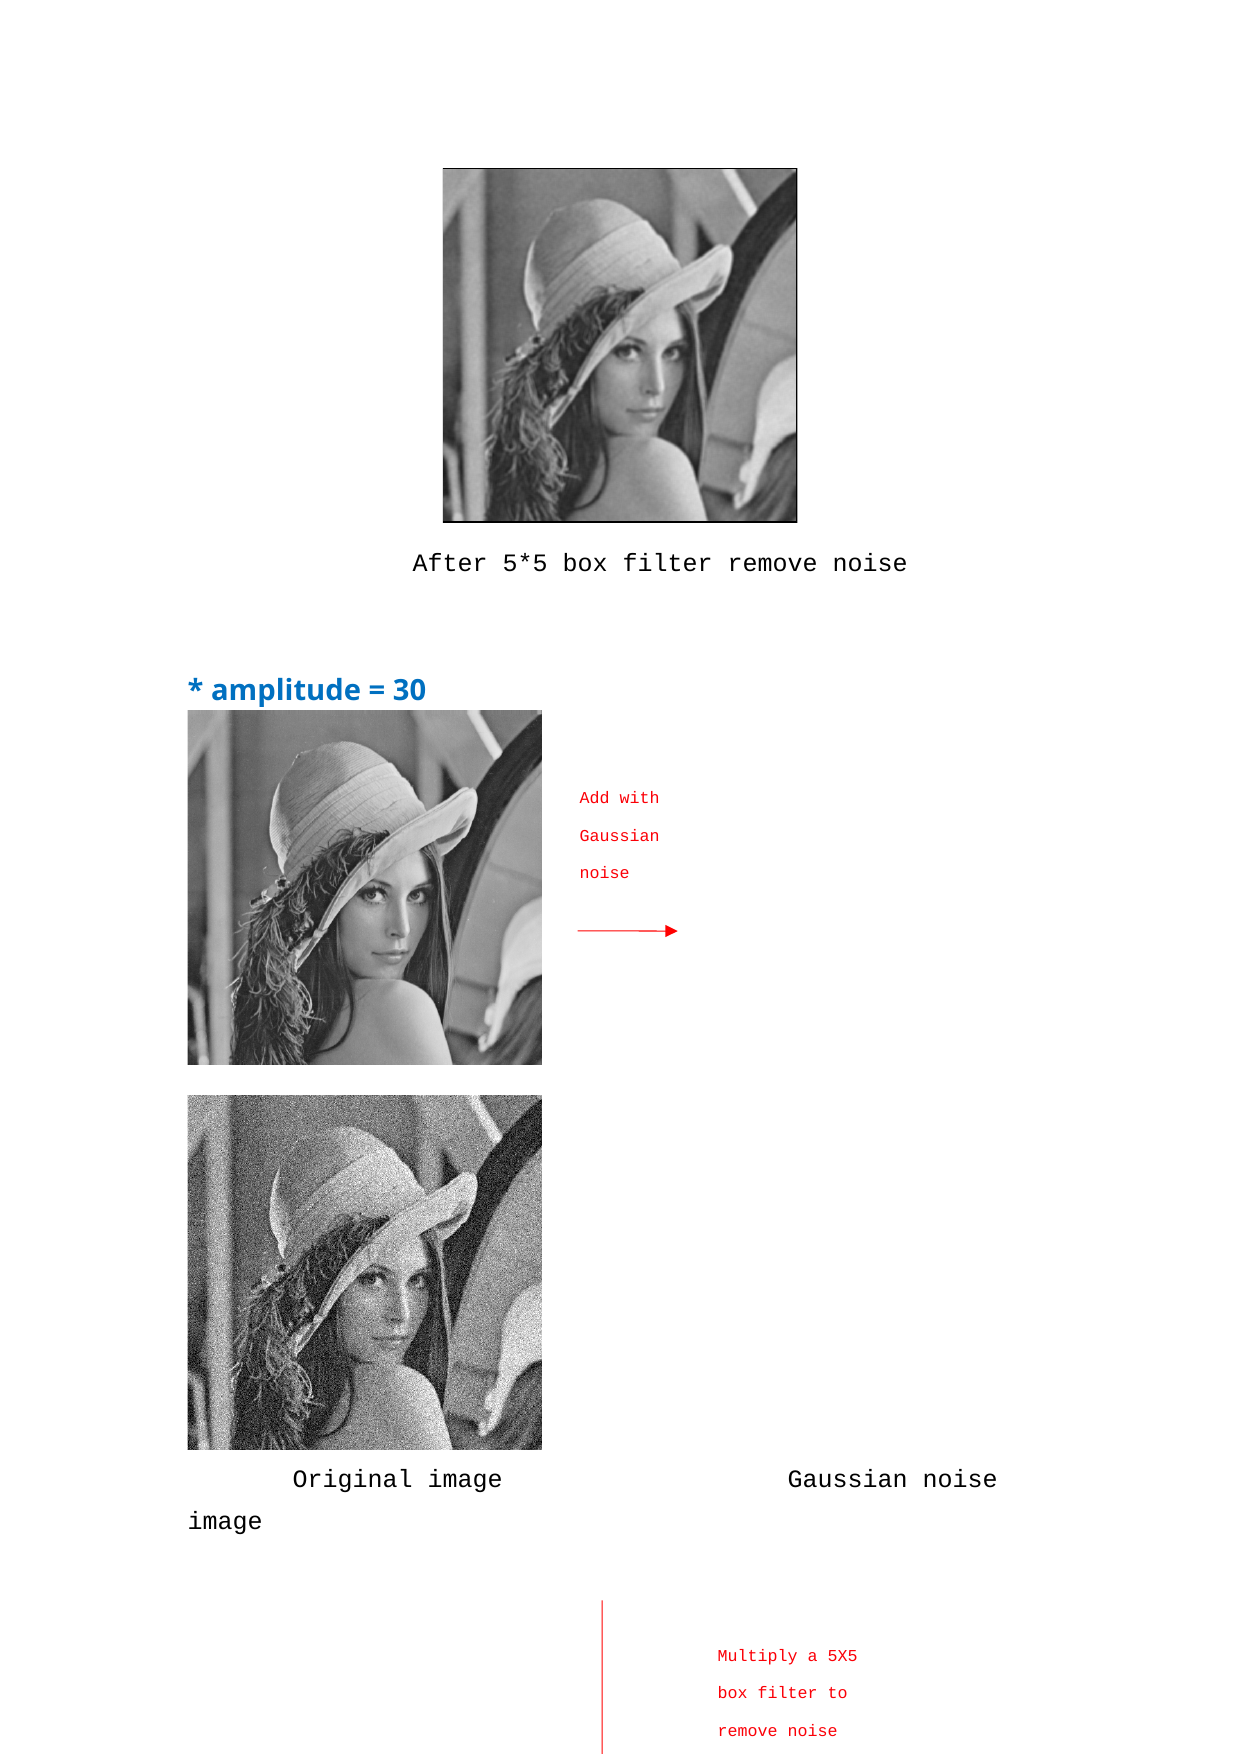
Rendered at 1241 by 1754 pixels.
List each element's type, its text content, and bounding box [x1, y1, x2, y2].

text After 5*5 box filter remove noise [187, 544, 1053, 585]
text Original image Gaussian noise image [187, 1460, 1053, 1544]
text * amplitude = 30 [187, 669, 1053, 710]
picture [442, 168, 798, 523]
picture [187, 1095, 542, 1450]
picture [187, 710, 542, 1065]
